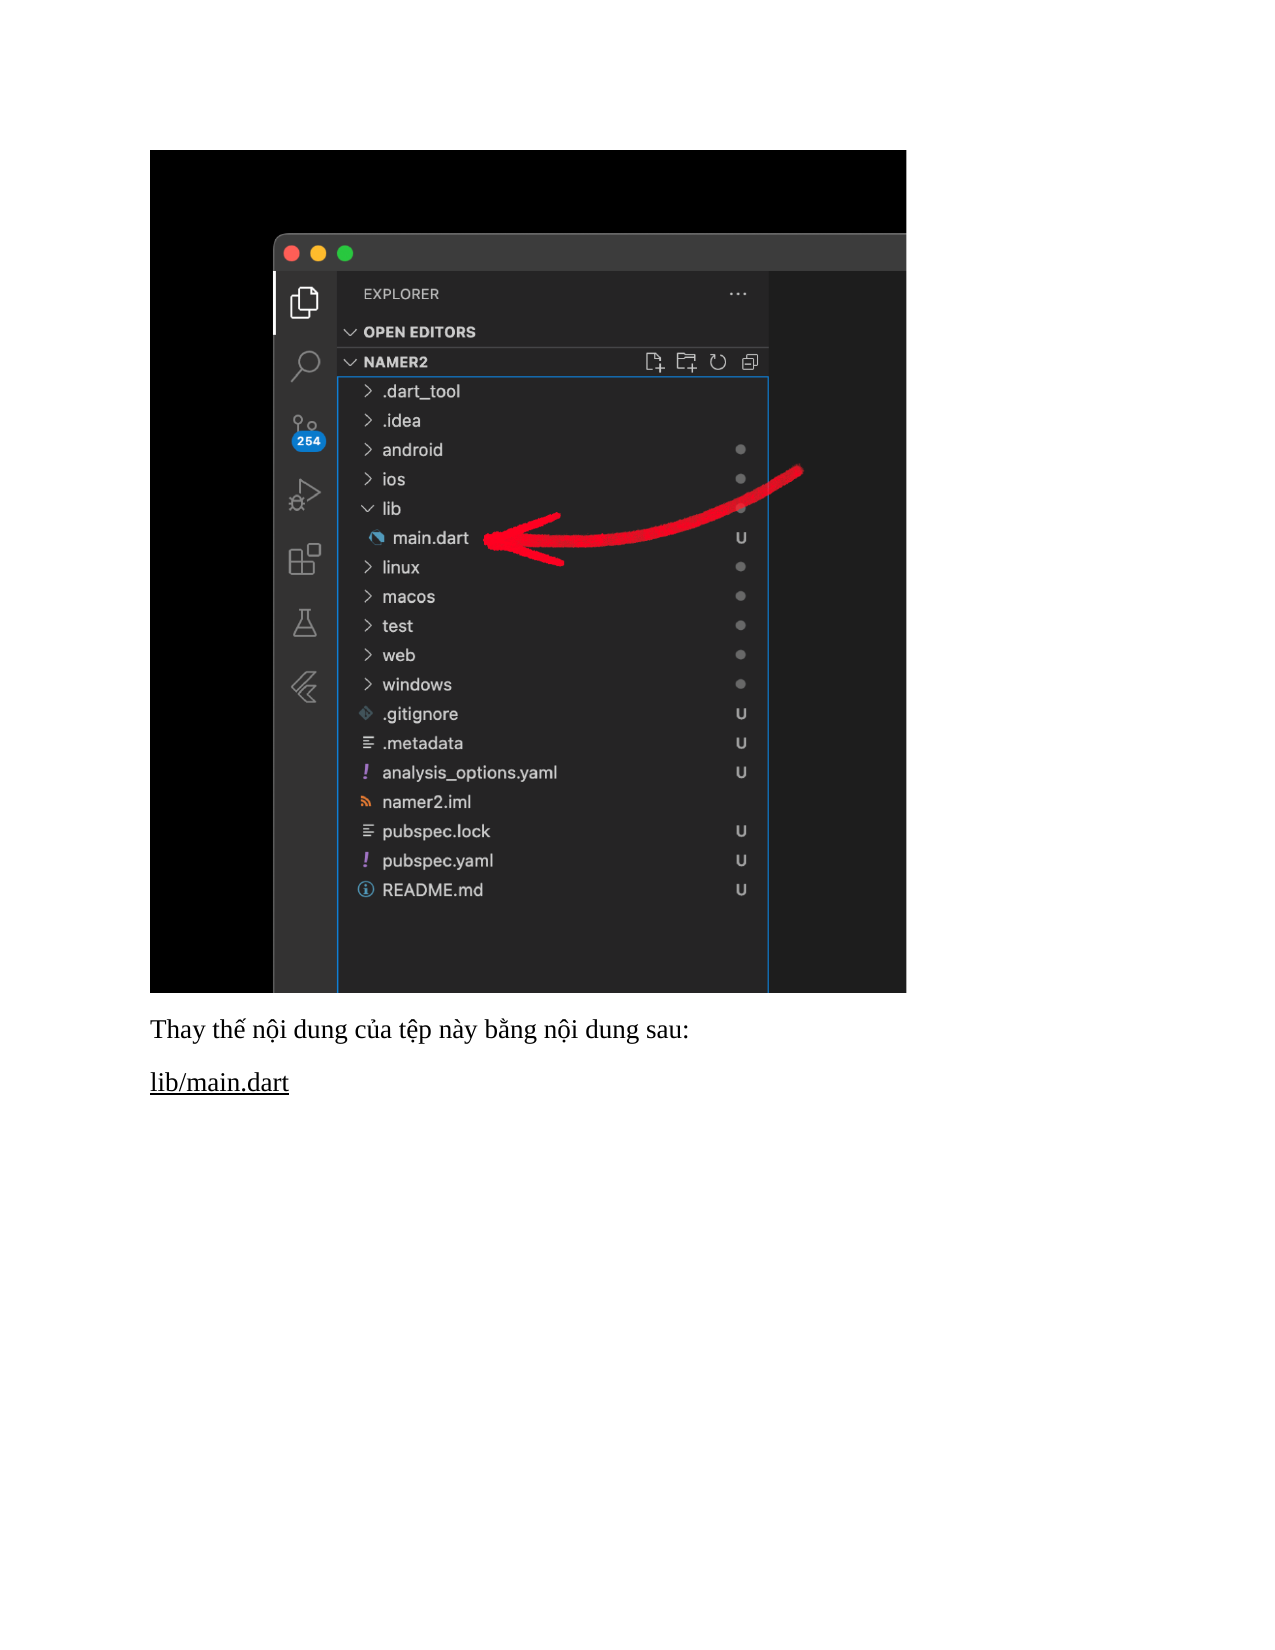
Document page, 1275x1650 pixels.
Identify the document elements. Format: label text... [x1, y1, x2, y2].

picture [150, 150, 907, 993]
text Thay thế nội dung của tệp này bằng nội dung sau: [150, 1013, 1125, 1044]
text lib/main.dart [150, 1066, 1125, 1097]
